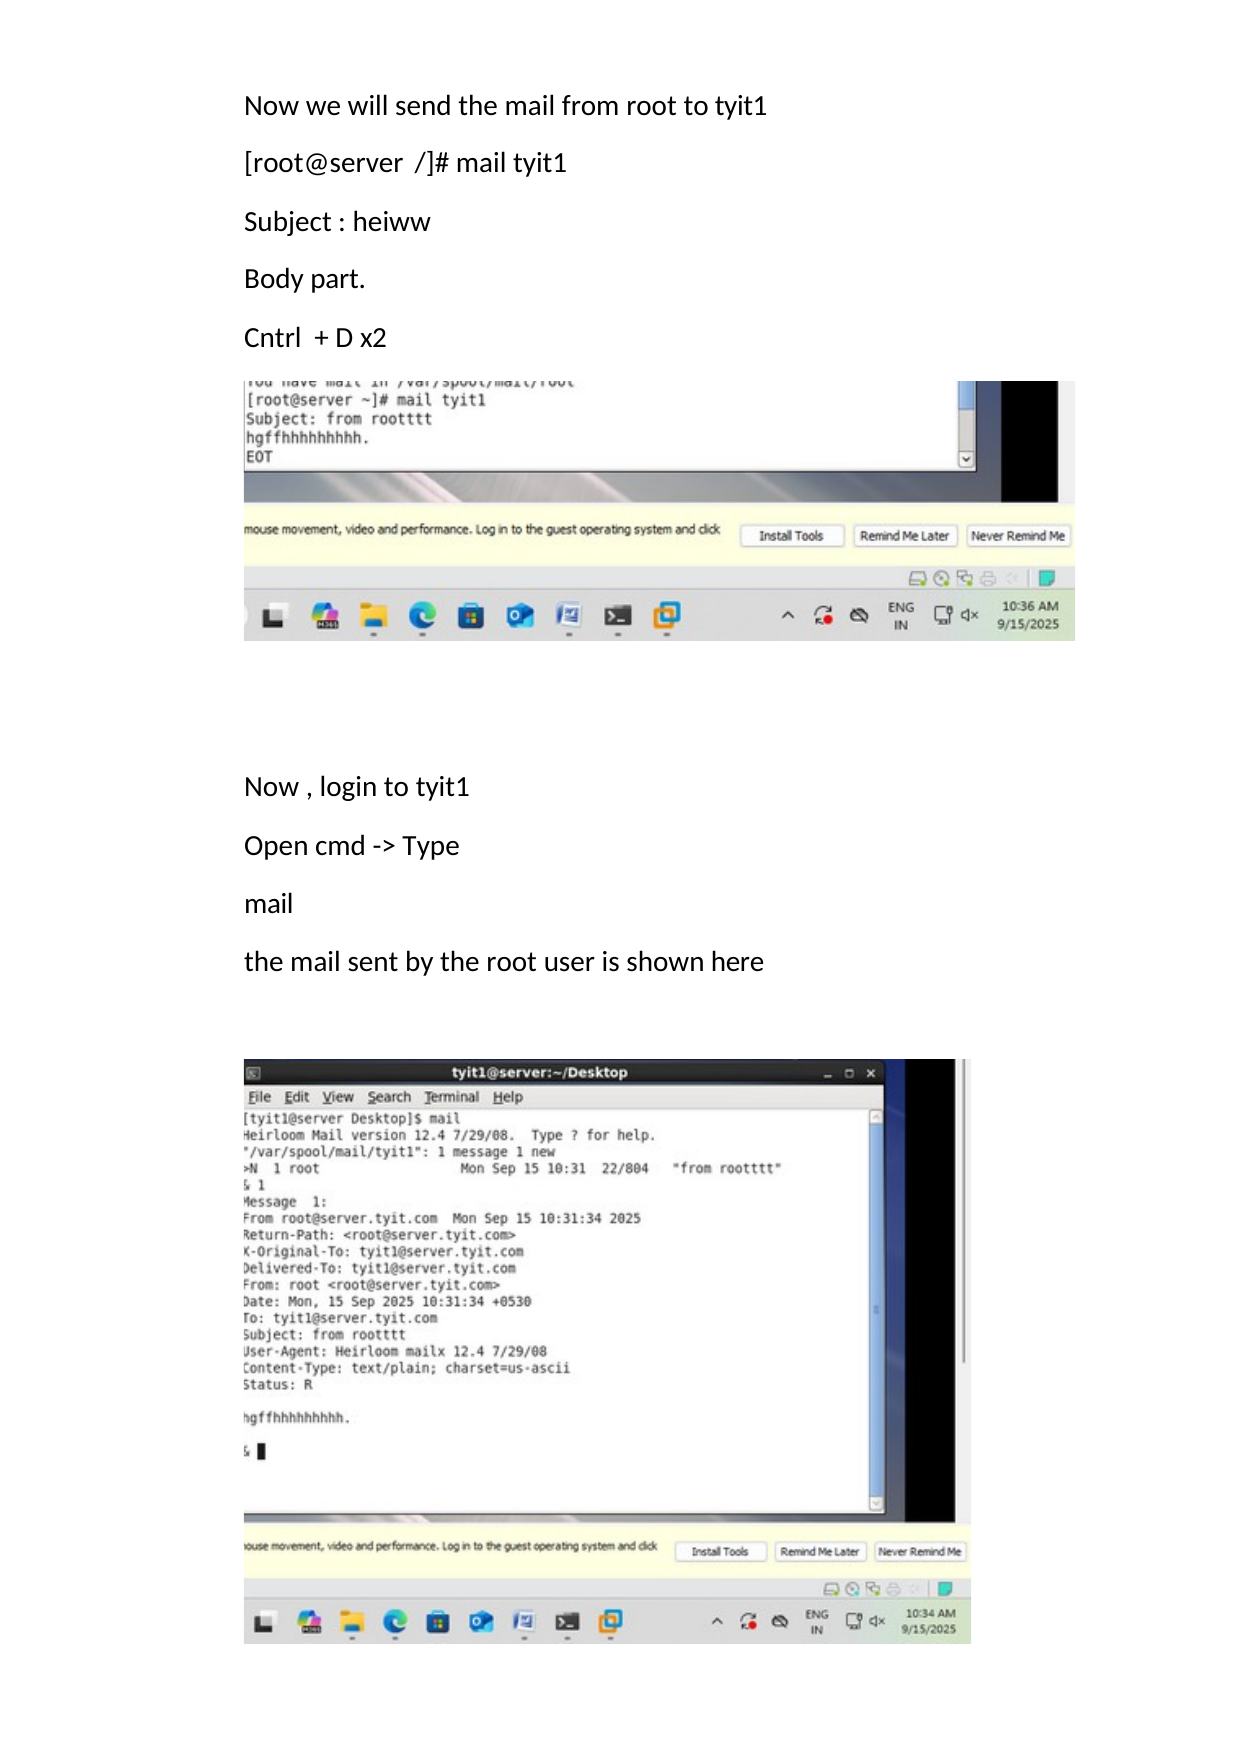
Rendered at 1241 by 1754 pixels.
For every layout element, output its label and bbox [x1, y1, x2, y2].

picture [243, 381, 1076, 641]
table_header [235, 90, 1184, 1725]
picture [243, 1059, 972, 1644]
